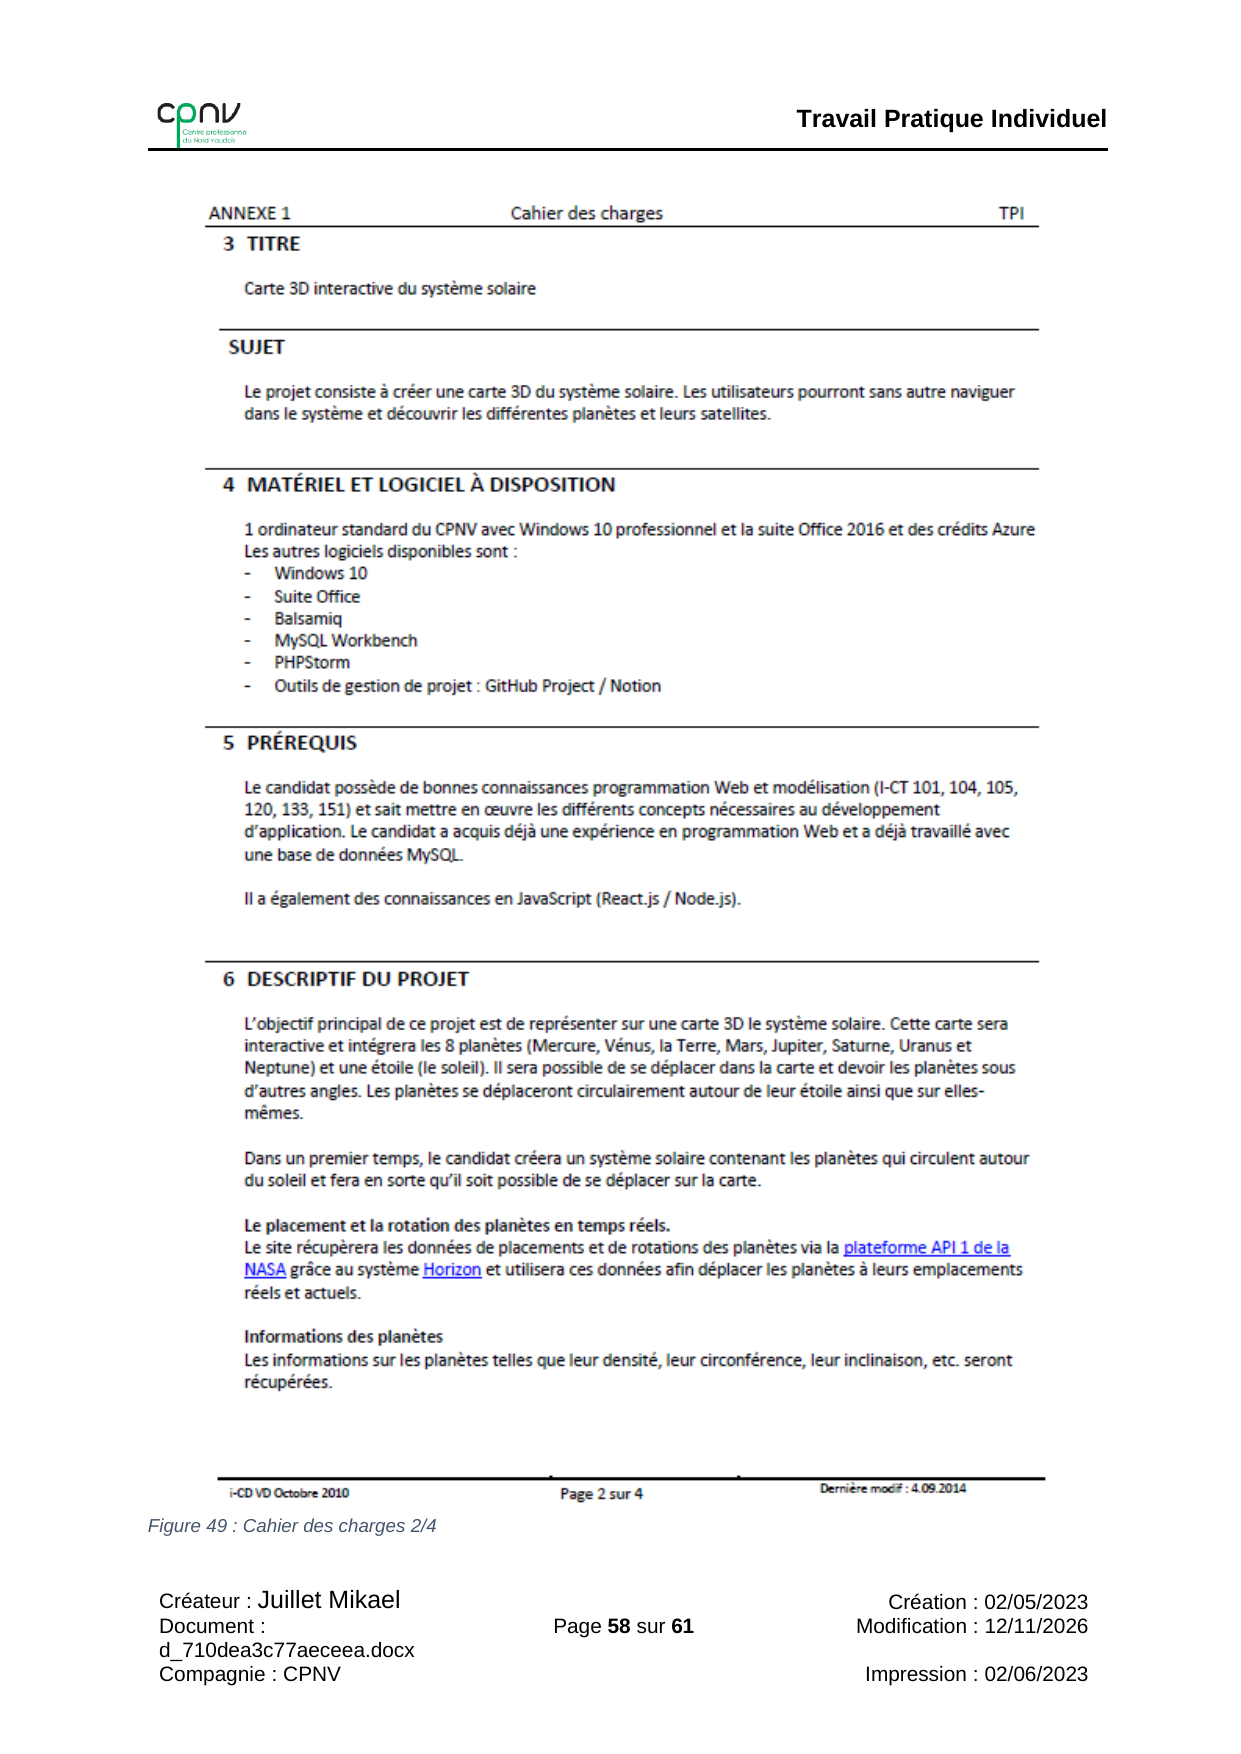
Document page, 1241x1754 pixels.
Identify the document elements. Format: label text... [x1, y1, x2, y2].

picture [157, 103, 247, 148]
picture [160, 180, 1080, 1515]
text Figure 49 : Cahier des charges 2/4 [148, 1514, 1092, 1536]
